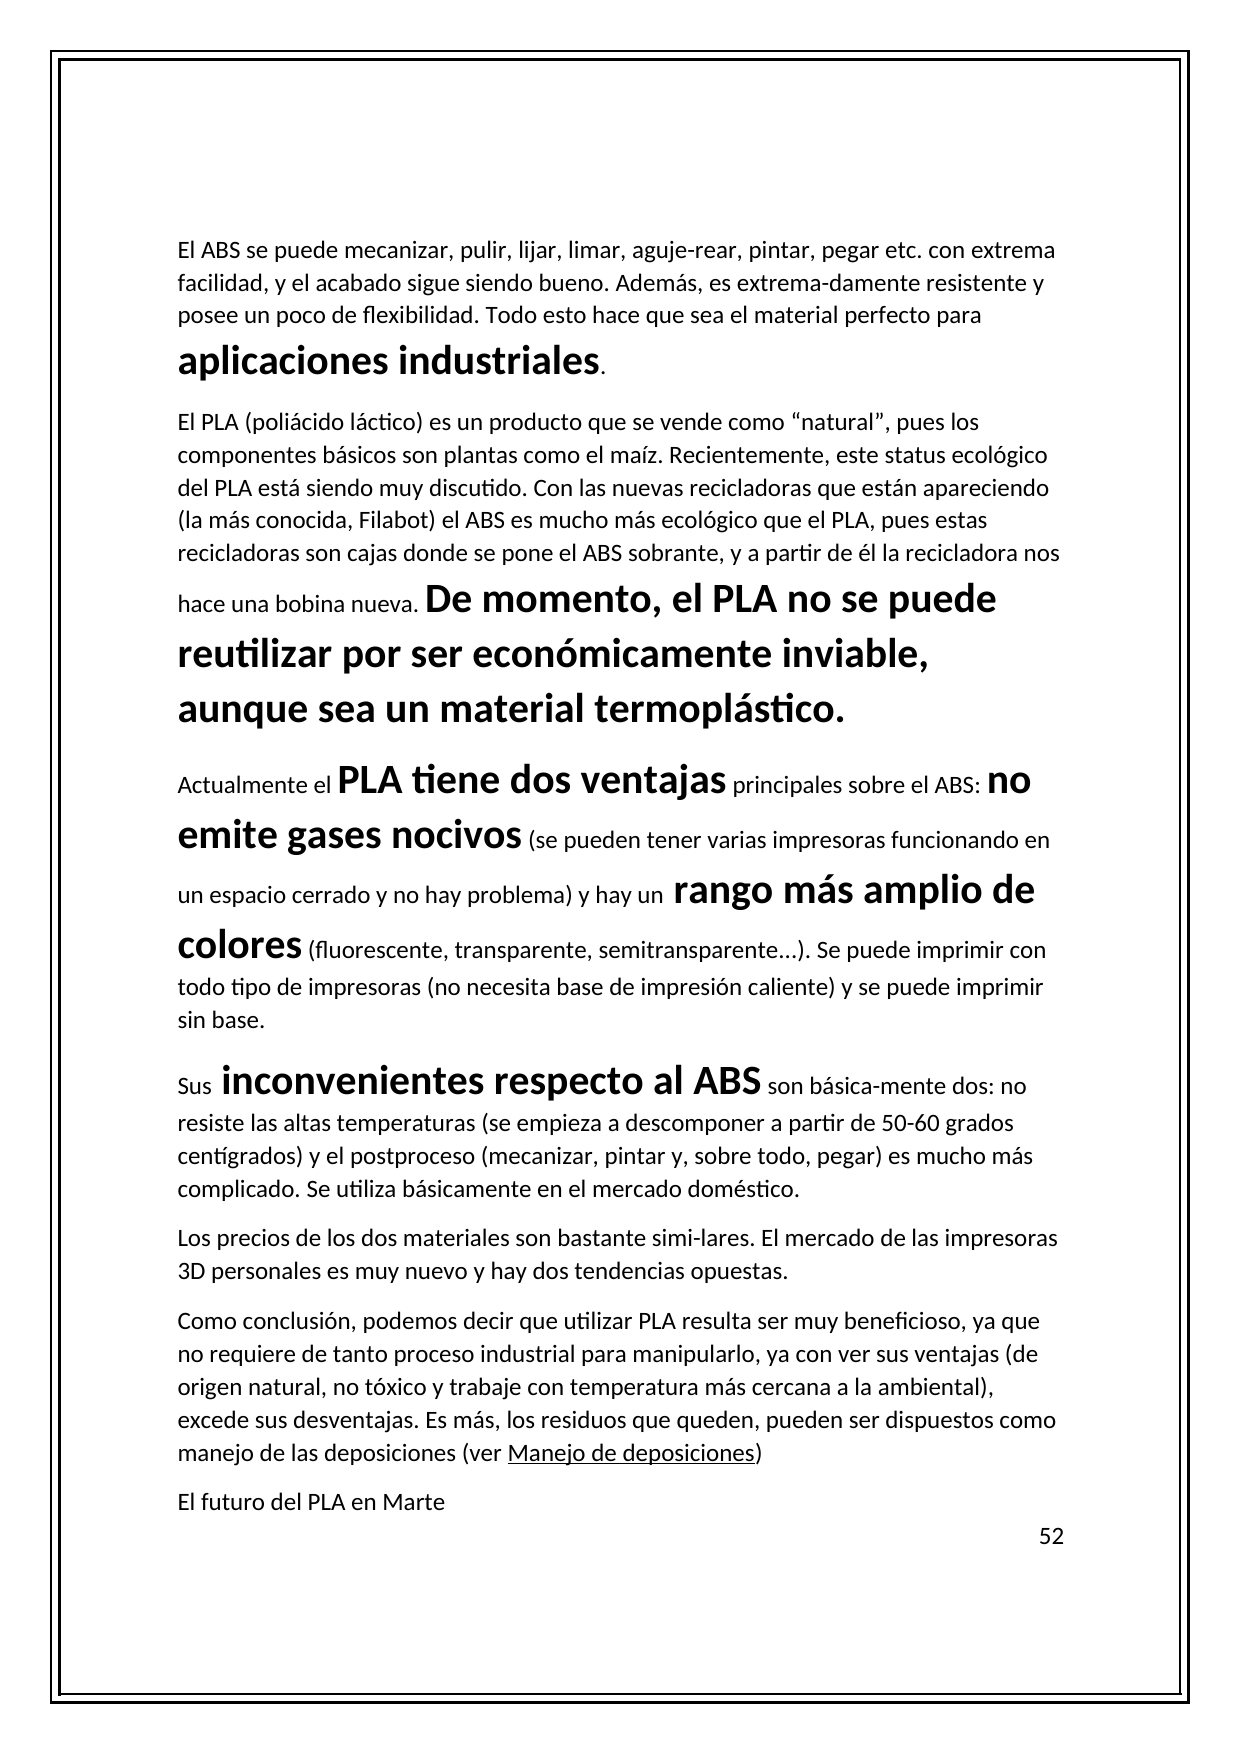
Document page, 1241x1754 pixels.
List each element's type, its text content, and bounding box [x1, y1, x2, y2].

text Sus inconvenientes respecto al ABS son básica-mente dos: no resiste las altas temperaturas (se empieza a descomponer a partir de 50-60 grados centígrados) y el postproceso (mecanizar, pintar y, sobre todo, pegar) es mucho más complicado. Se utiliza básicamente en el mercado doméstico. [177, 1054, 1063, 1203]
text Actualmente el PLA tiene dos ventajas principales sobre el ABS: no emite gases nocivos (se pueden tener varias impresoras funcionando en un espacio cerrado y no hay problema) y hay un rango más amplio de colores (fluorescente, transparente, semitransparente...). Se puede imprimir con todo tipo de impresoras (no necesita base de impresión caliente) y se puede imprimir sin base. [177, 753, 1063, 1035]
text Como conclusión, podemos decir que utilizar PLA resulta ser muy beneficioso, ya que no requiere de tanto proceso industrial para manipularlo, ya con ver sus ventajas (de origen natural, no tóxico y trabaje con temperatura más cercana a la ambiental), excede sus desventajas. Es más, los residuos que queden, pueden ser dispuestos como manejo de las deposiciones (ver Manejo de deposiciones) [177, 1305, 1063, 1467]
text Los precios de los dos materiales son bastante simi-lares. El mercado de las impresoras 3D personales es muy nuevo y hay dos tendencias opuestas. [177, 1222, 1063, 1286]
text El futuro del PLA en Marte [177, 1486, 1063, 1517]
text El ABS se puede mecanizar, pulir, lijar, limar, aguje-rear, pintar, pegar etc. con extrema facilidad, y el acabado sigue siendo bueno. Además, es extrema-damente resistente y posee un poco de flexibilidad. Todo esto hace que sea el material perfecto para aplicaciones industriales. [177, 234, 1063, 385]
text El PLA (poliácido láctico) es un producto que se vende como “natural”, pues los componentes básicos son plantas como el maíz. Recientemente, este status ecológico del PLA está siendo muy discutido. Con las nuevas recicladoras que están apareciendo (la más conocida, Filabot) el ABS es mucho más ecológico que el PLA, pues estas recicladoras son cajas donde se pone el ABS sobrante, y a partir de él la recicladora nos hace una bobina nueva. De momento, el PLA no se puede reutilizar por ser económicamente inviable, aunque sea un material termoplástico. [177, 406, 1063, 733]
